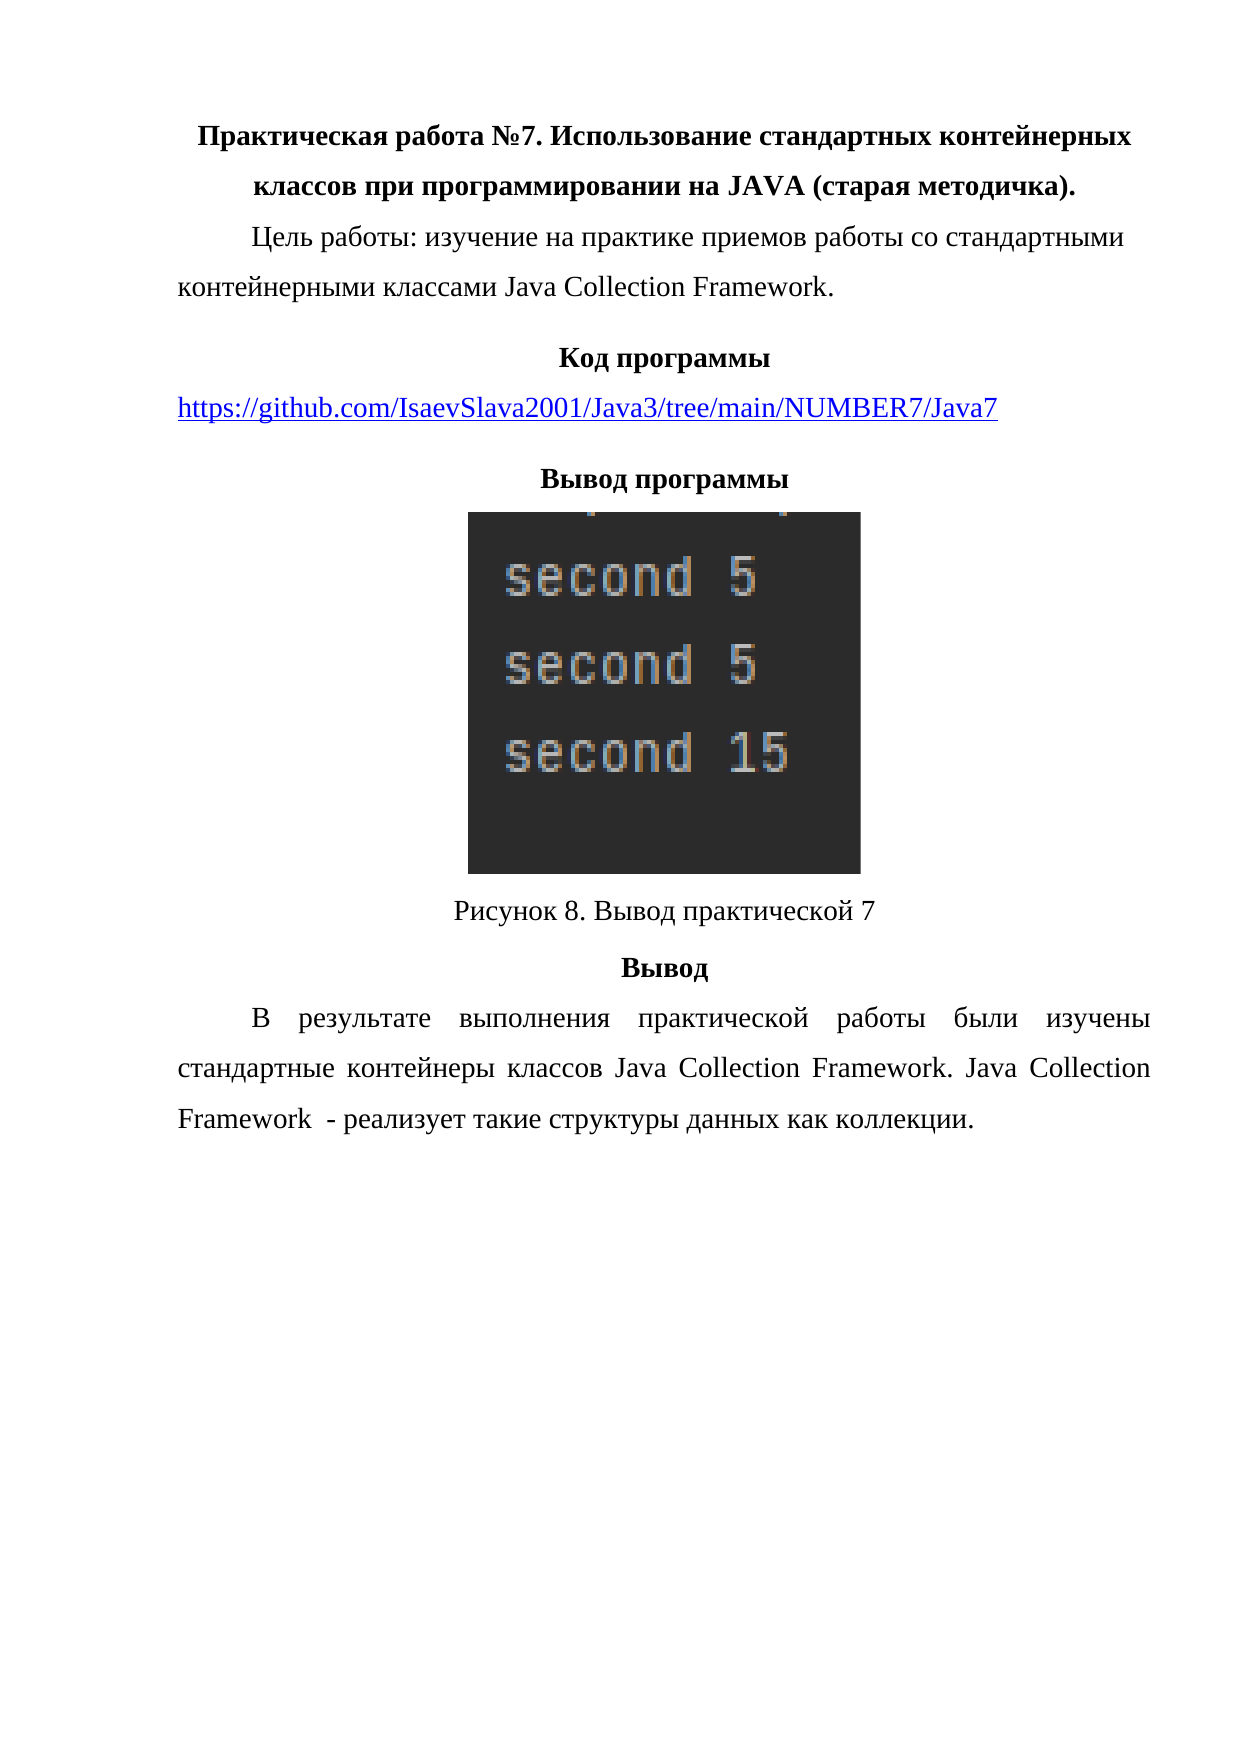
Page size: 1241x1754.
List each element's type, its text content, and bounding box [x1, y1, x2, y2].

subtitle Код программы [177, 340, 1152, 374]
subtitle Вывод программы [177, 462, 1152, 495]
text В результате выполнения практической работы были изучены стандартные контейнеры классов Java Collection Framework. Java Collection Framework - реализует такие структуры данных как коллекции. [177, 1000, 1152, 1134]
subtitle Практическая работа №7. Использование стандартных контейнерных классов при программировании на JAVA (старая методичка). [177, 118, 1152, 202]
text Рисунок 8. Вывод практической 7 [177, 893, 1152, 926]
text https://github.com/IsaevSlava2001/Java3/tree/main/NUMBER7/Java7 [177, 391, 1152, 424]
picture [468, 512, 861, 874]
text Цель работы: изучение на практике приемов работы со стандартными контейнерными классами Java Collection Framework. [177, 219, 1152, 303]
subtitle Вывод [177, 950, 1152, 983]
